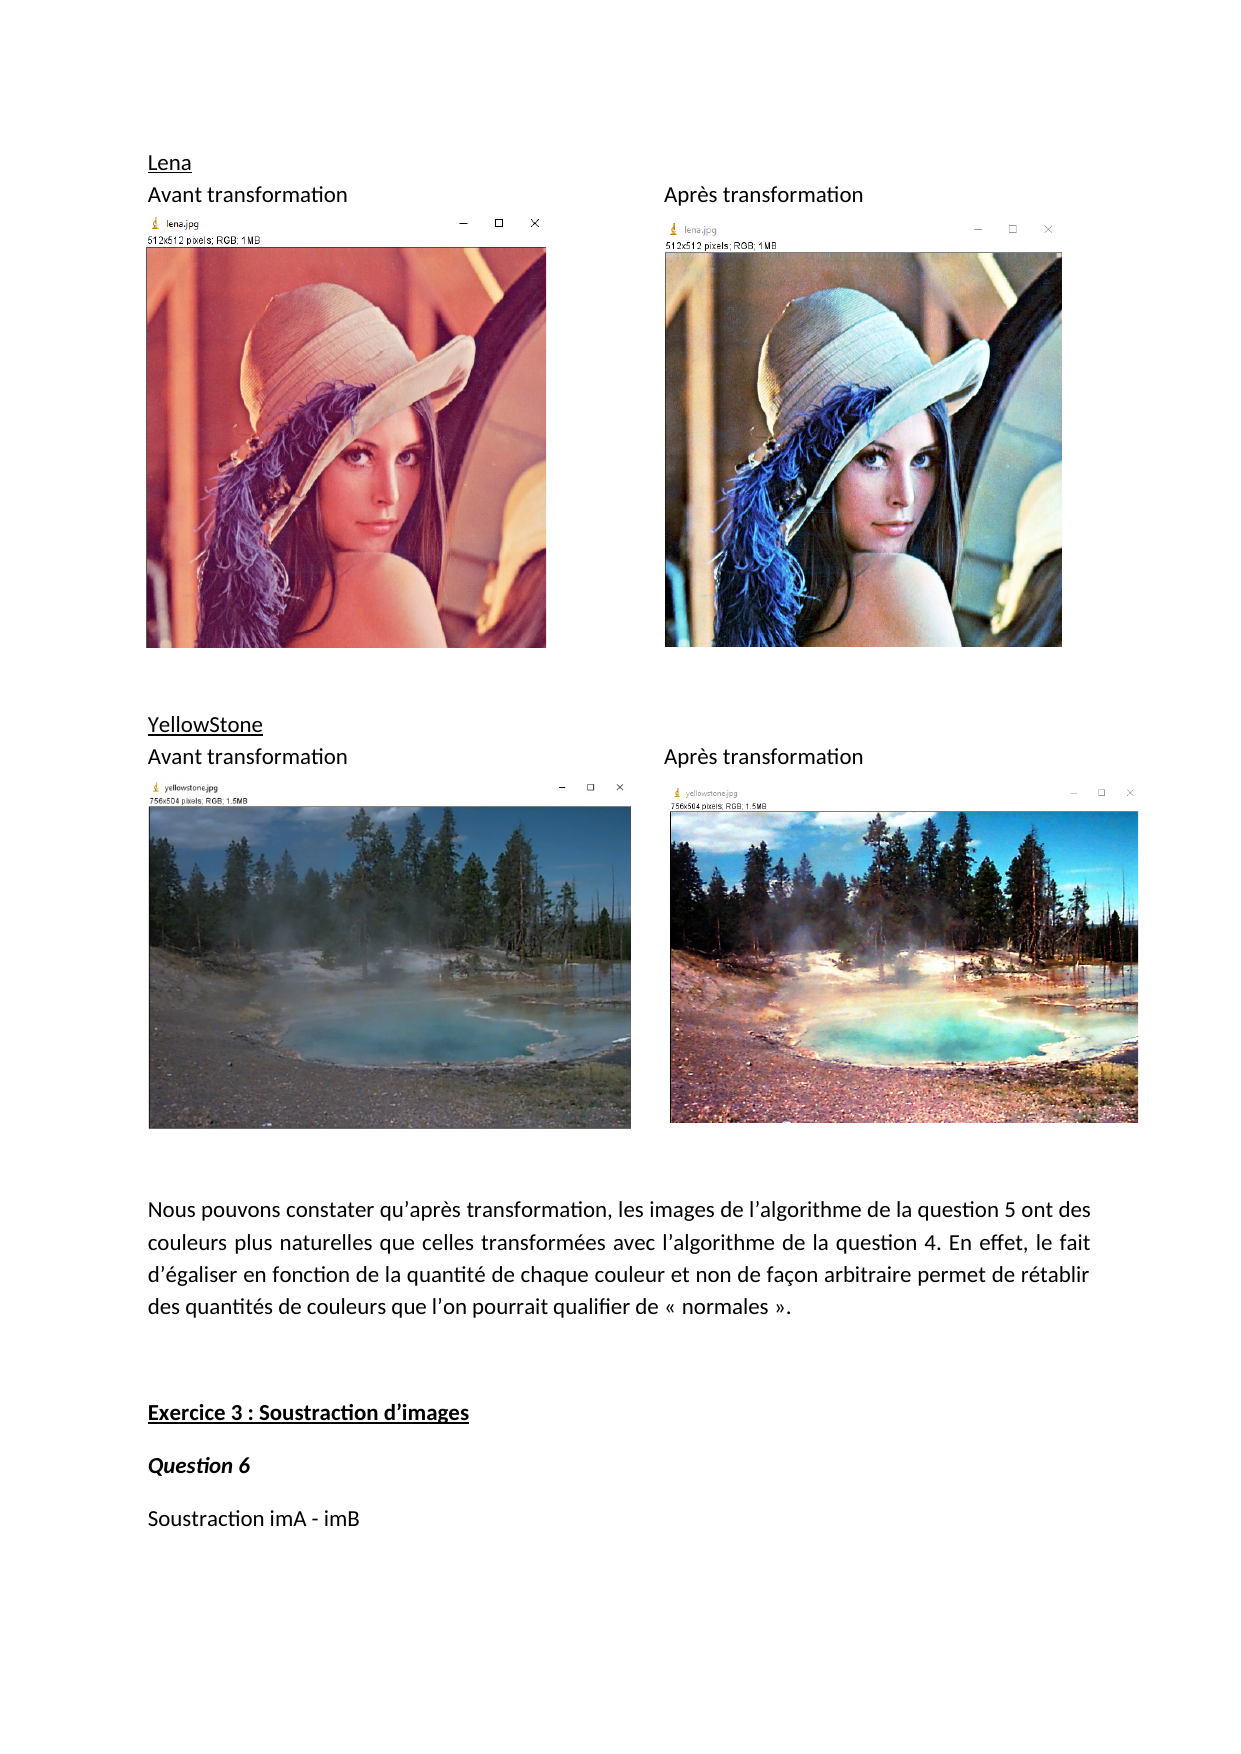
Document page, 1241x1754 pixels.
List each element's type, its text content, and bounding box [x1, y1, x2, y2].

picture [670, 785, 1138, 1124]
text Soustraction imA - imB [148, 1504, 1093, 1532]
text Exercice 3 : Soustraction d’images [148, 1398, 1093, 1426]
text Lena Avant transformation Après transformation [148, 148, 1093, 208]
picture [146, 216, 547, 647]
text YellowStone Avant transformation Après transformation [148, 710, 1093, 770]
picture [146, 778, 631, 1129]
picture [662, 218, 1063, 646]
text Question 6 [148, 1451, 1093, 1479]
